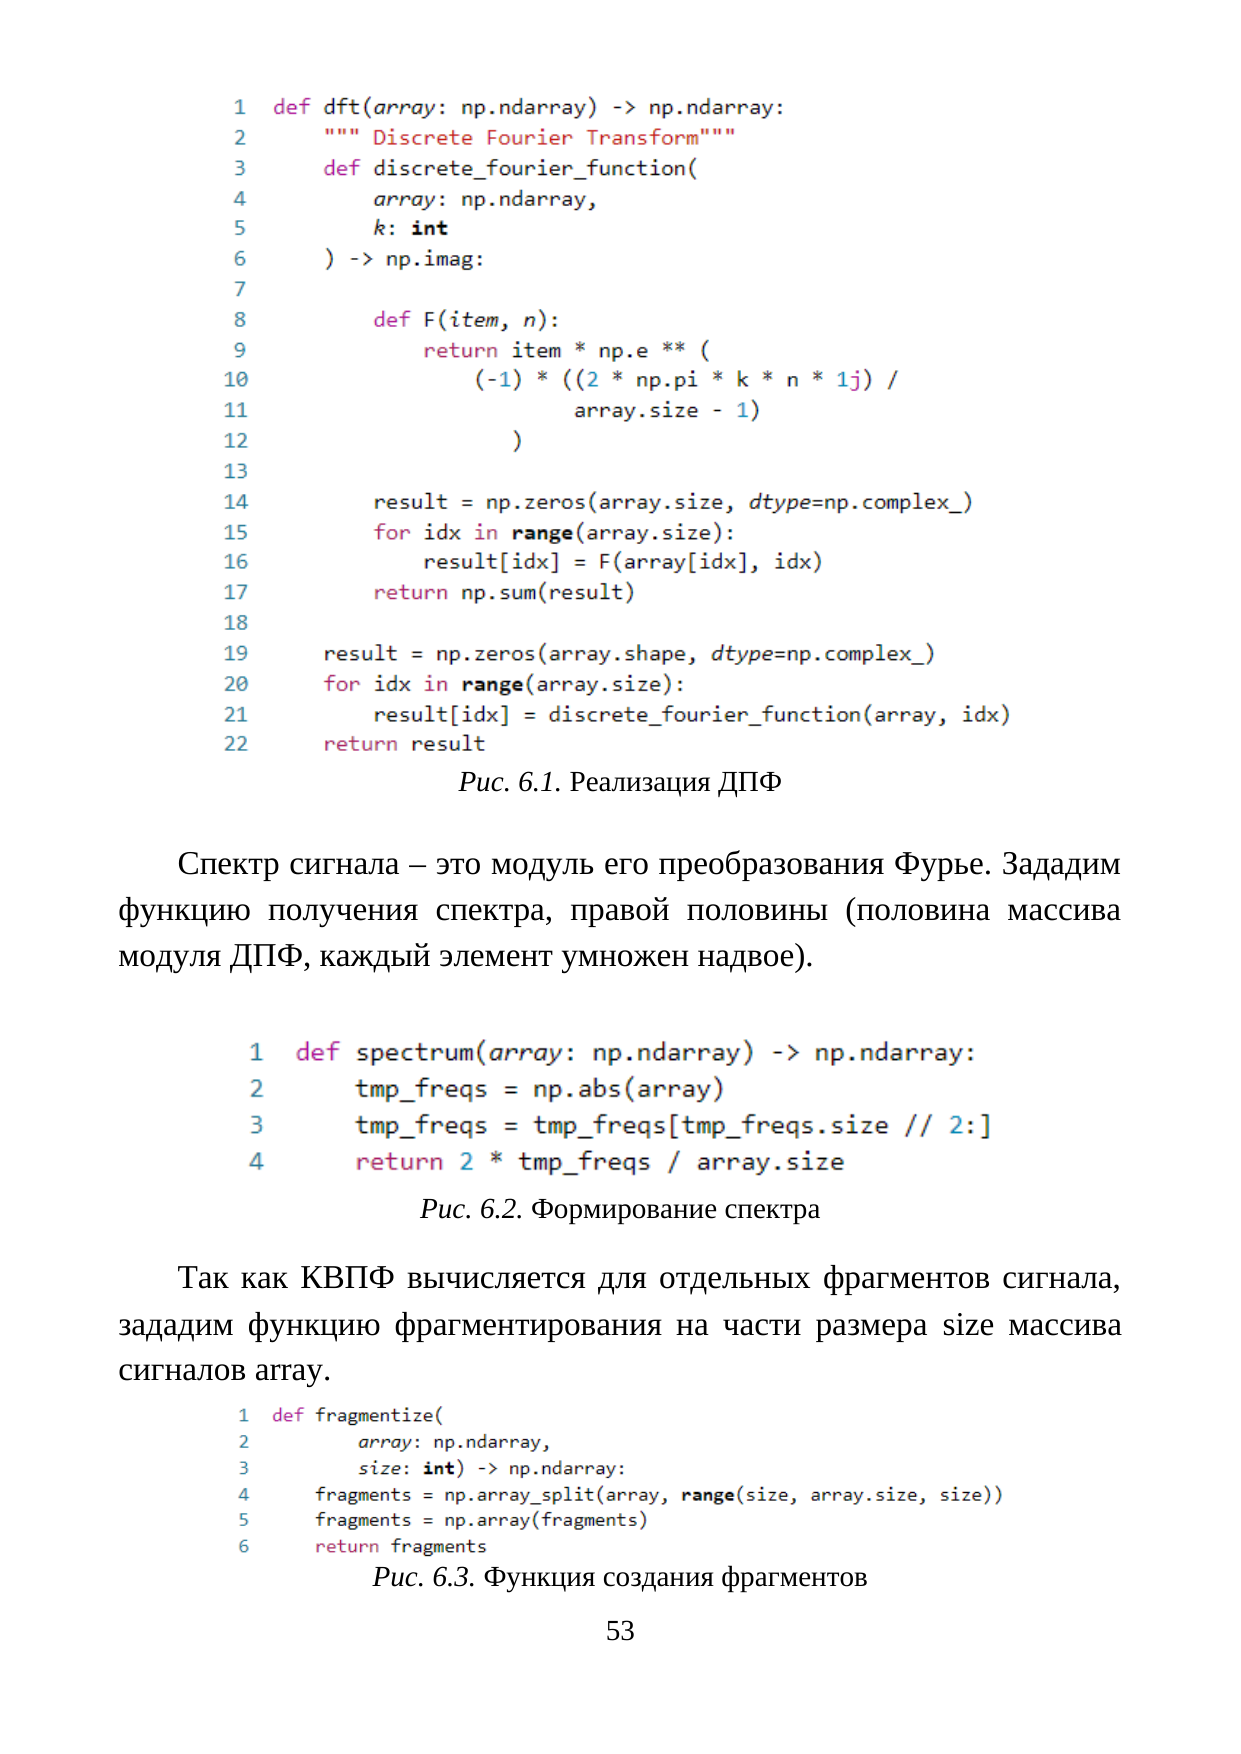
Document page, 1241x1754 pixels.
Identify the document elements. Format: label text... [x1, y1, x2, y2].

text Спектр сигнала – это модуль его преобразования Фурье. Зададим функцию получения спектра, правой половины (половина массива модуля ДПФ, каждый элемент умножен надвое). [118, 843, 1122, 973]
text Так как КВПФ вычисляется для отдельных фрагментов сигнала, зададим функцию фрагментирования на части размера size массива сигналов array. [118, 1258, 1122, 1388]
picture [231, 1026, 1010, 1191]
text Рис. 6.2. Формирование спектра [118, 1191, 1122, 1224]
text Рис. 6.1. Реализация ДПФ [118, 764, 1122, 797]
picture [212, 88, 1028, 764]
text Рис. 6.3. Функция создания фрагментов [118, 1559, 1122, 1593]
picture [227, 1395, 1014, 1560]
